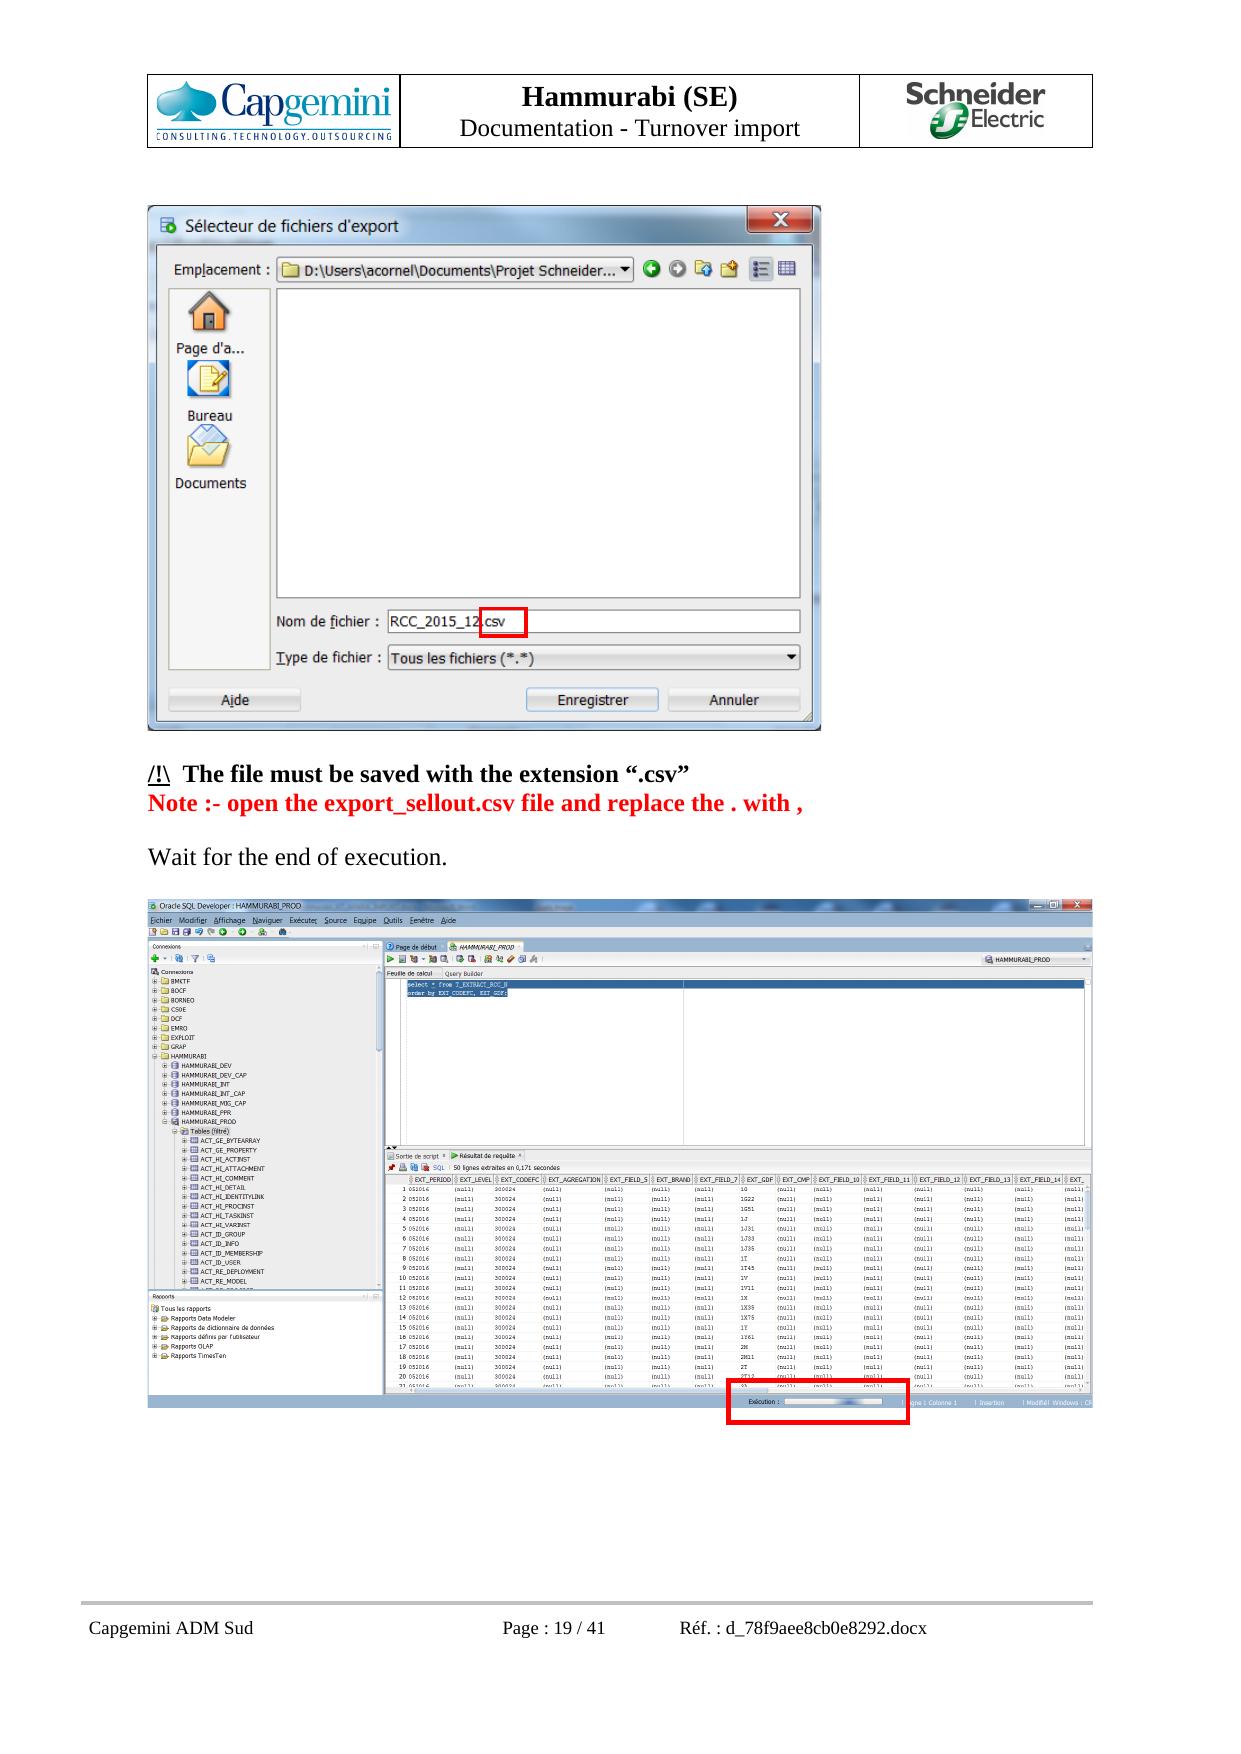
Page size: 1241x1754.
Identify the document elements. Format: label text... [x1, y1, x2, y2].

picture [147, 899, 1093, 1408]
text /!\ The file must be saved with the extension “.csv” [148, 759, 1093, 788]
picture [906, 82, 1046, 139]
text Note :- open the export_sellout.csv file and replace the . with , [148, 788, 1093, 817]
picture [156, 81, 391, 128]
text Wait for the end of execution. [148, 842, 1093, 871]
picture [731, 1383, 906, 1408]
picture [156, 131, 391, 140]
picture [147, 205, 822, 731]
